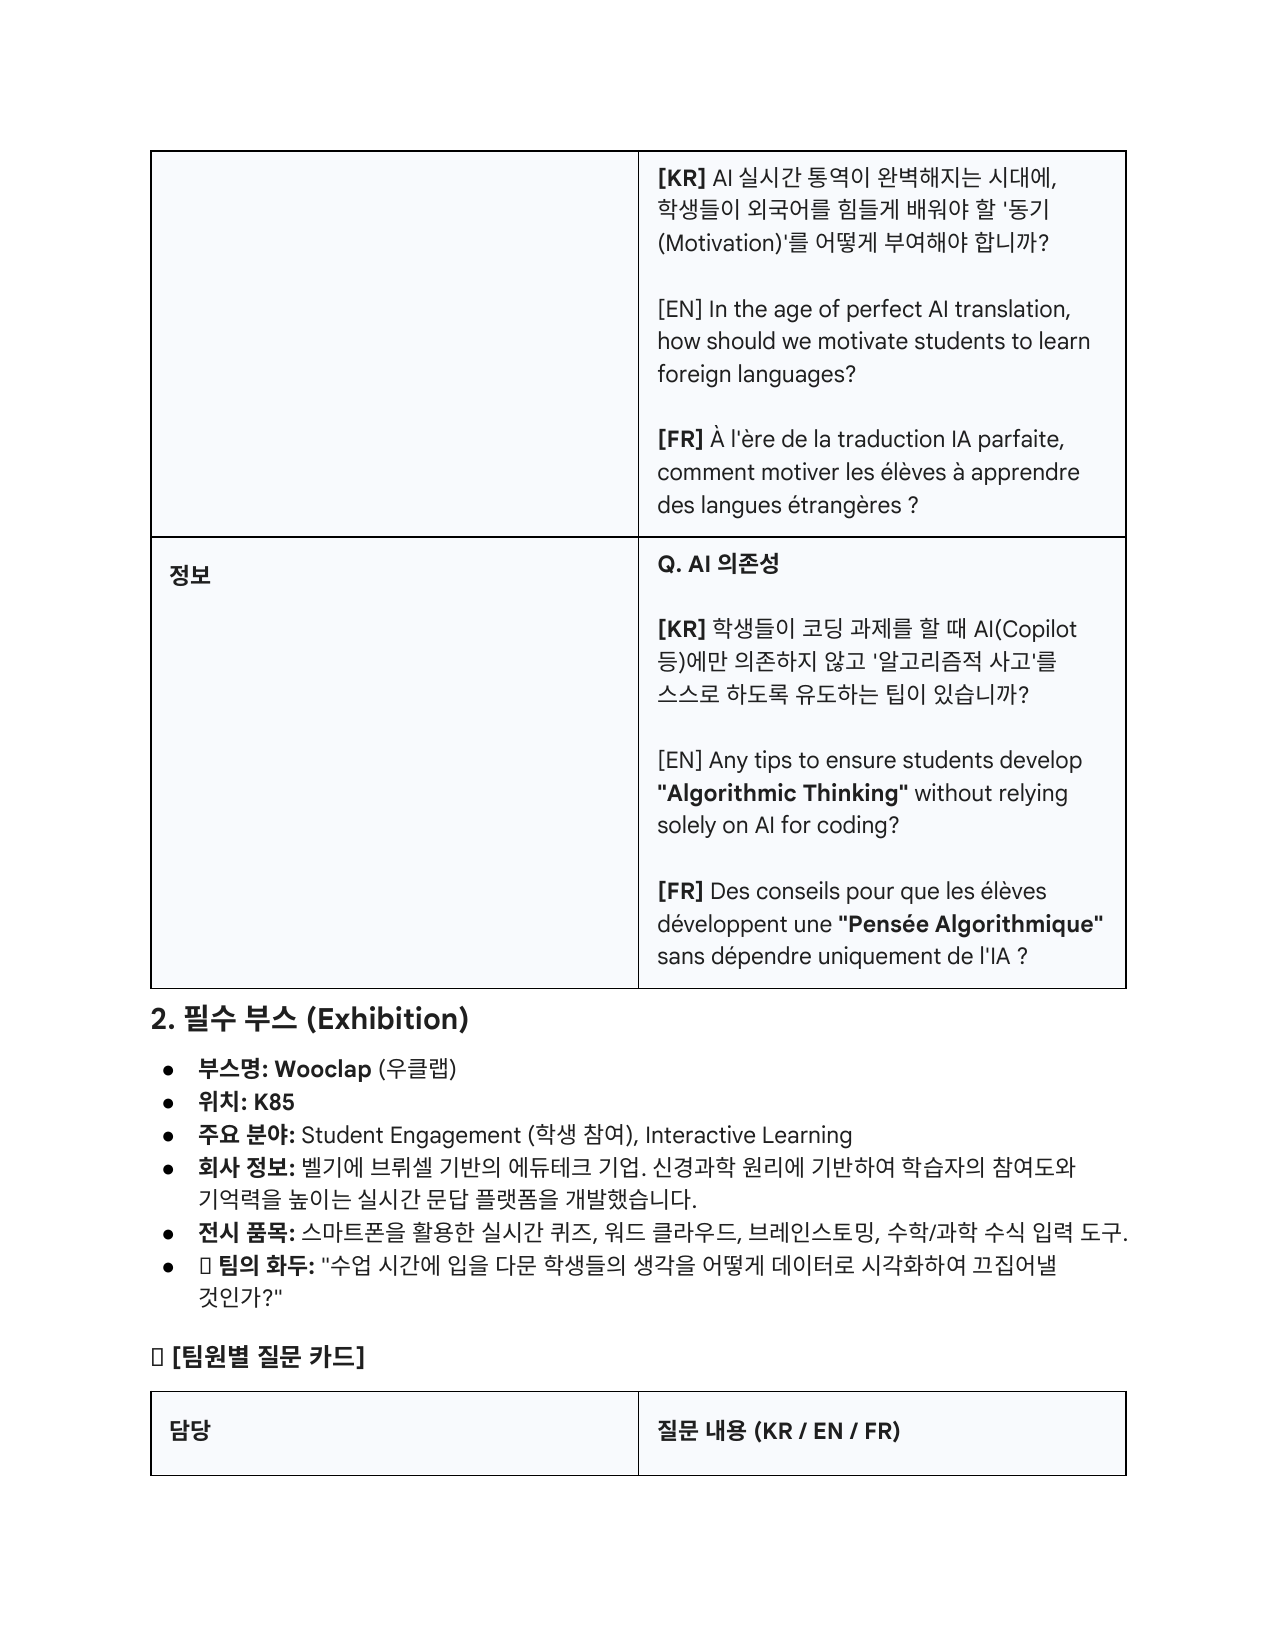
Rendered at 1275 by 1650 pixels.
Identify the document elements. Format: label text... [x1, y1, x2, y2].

table_header 담당 [152, 1392, 638, 1474]
table_cell Q. AI 의존성 [KR] 학생들이 코딩 과제를 할 때 AI(Copilot 등)에만 의존하지 않고 '알고리즘적 사고'를 스스로 하도록 유도하는 팁이 있습니까? [EN] Any tips to ensure students develop "Algorithmic Thinking" without relying solely on AI for coding? [FR] Des conseils pour que les élèves développent une "Pensée Algorithmique" sans dépendre uniquement de l'IA ? [639, 538, 1125, 987]
list 부스명: Wooclap (우클랩) [161, 1056, 1125, 1084]
subtitle 2. 필수 부스 (Exhibition) [150, 1002, 1125, 1038]
list 위치: K85 [161, 1088, 1125, 1117]
table_cell 영어 [152, 152, 638, 536]
list 전시 품목: 스마트폰을 활용한 실시간 퀴즈, 워드 클라우드, 브레인스토밍, 수학/과학 수식 입력 도구. [161, 1219, 1125, 1248]
subtitle 📱 [팀원별 질문 카드] [150, 1342, 1125, 1374]
list 주요 분야: Student Engagement (학생 참여), Interactive Learning [161, 1121, 1125, 1150]
list 회사 정보: 벨기에 브뤼셀 기반의 에듀테크 기업. 신경과학 원리에 기반하여 학습자의 참여도와 기억력을 높이는 실시간 문답 플랫폼을 개발했습니다. [161, 1154, 1125, 1215]
table_cell 정보 [152, 538, 638, 987]
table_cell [639, 152, 1125, 536]
list 💡 팀의 화두: "수업 시간에 입을 다문 학생들의 생각을 어떻게 데이터로 시각화하여 끄집어낼 것인가?" [161, 1252, 1125, 1313]
table_header 질문 내용 (KR / EN / FR) [639, 1392, 1125, 1474]
